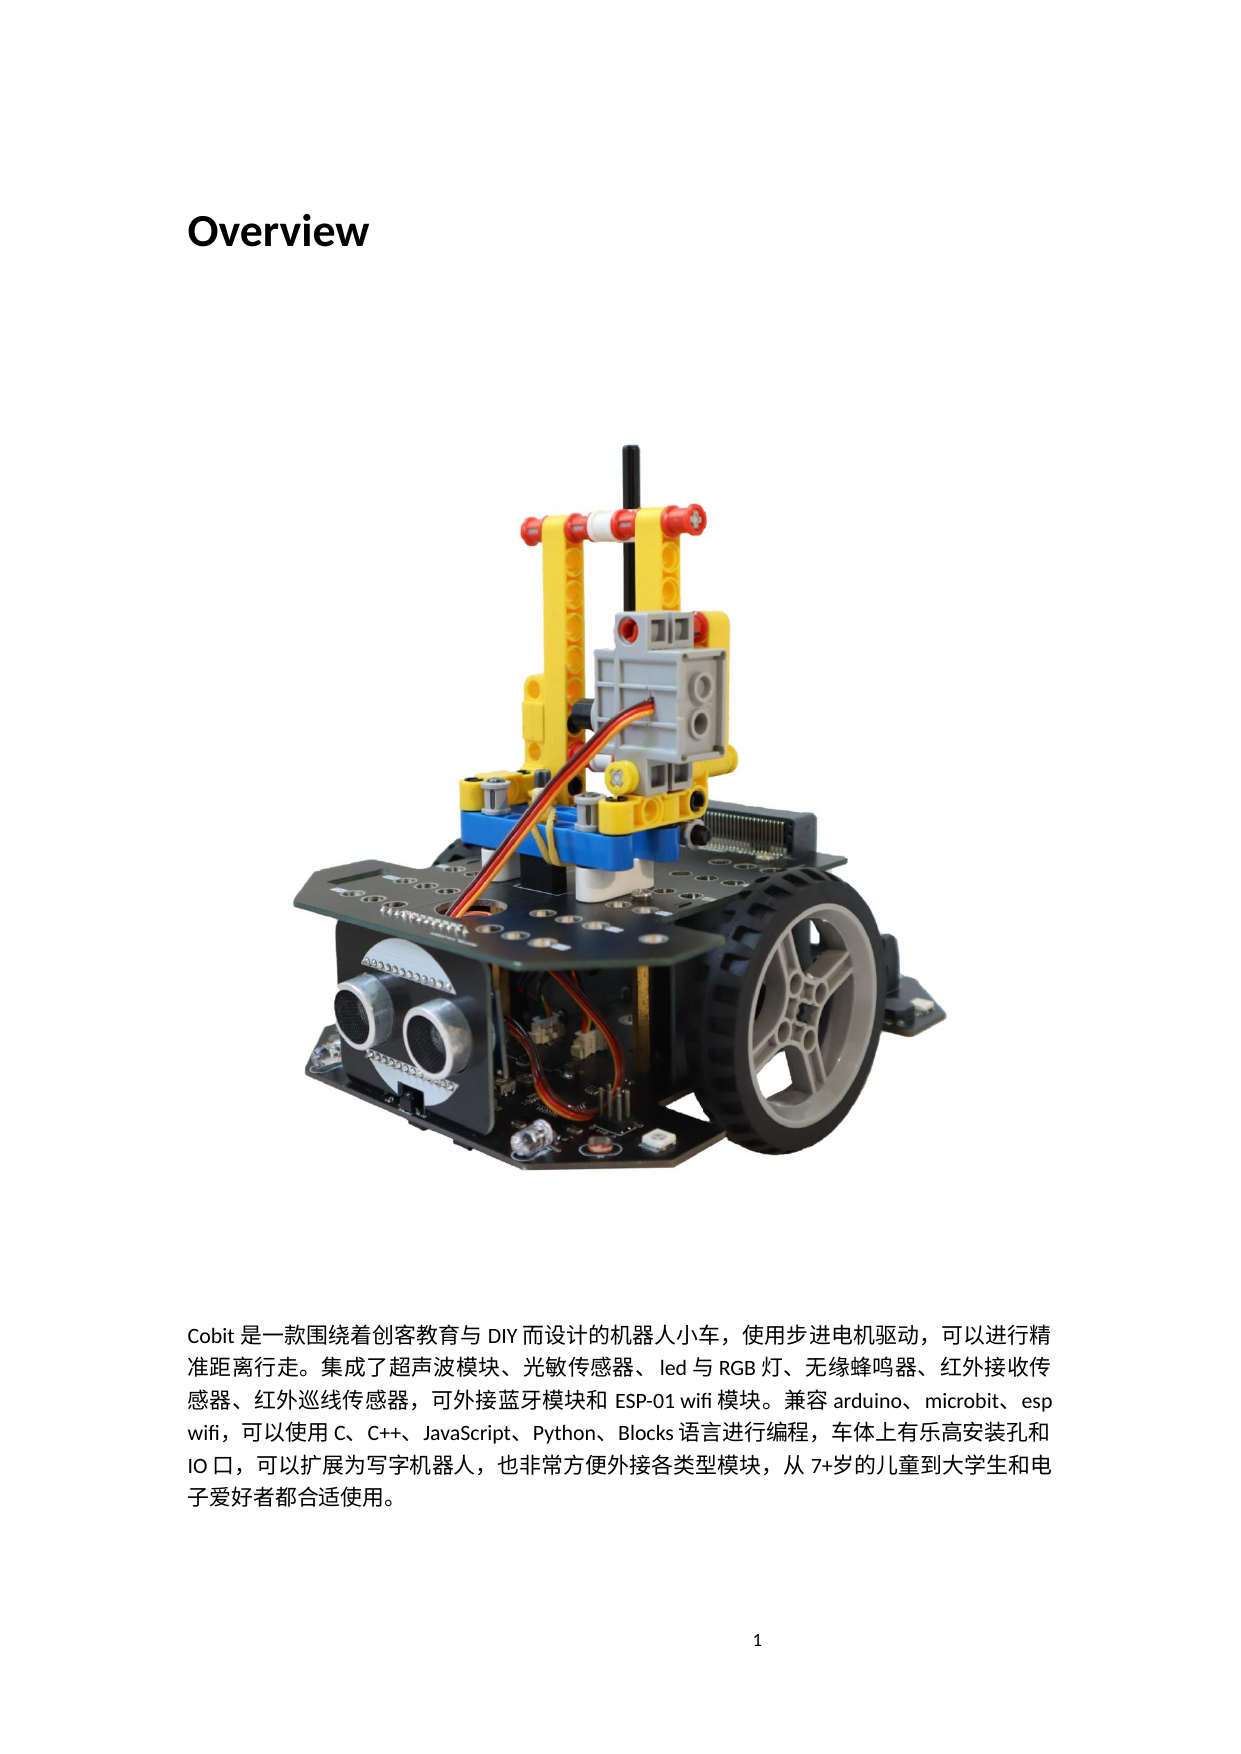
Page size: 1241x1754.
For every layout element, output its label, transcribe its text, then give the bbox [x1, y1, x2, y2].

subtitle Overview [187, 197, 1053, 262]
text Cobit 是一款围绕着创客教育与DIY而设计的机器人小车，使用步进电机驱动，可以进行精准距离行走。集成了超声波模块、光敏传感器、led与RGB灯、无缘蜂鸣器、红外接收传感器、红外巡线传感器，可外接蓝牙模块和ESP-01 wifi模块。兼容arduino、microbit、esp wifi，可以使用C、C++、JavaScript、Python、Blocks语言进行编程，车体上有乐高安装孔和IO口，可以扩展为写字机器人，也非常方便外接各类型模块，从7+岁的儿童到大学生和电子爱好者都合适使用。 [187, 1317, 1053, 1512]
picture [187, 375, 1052, 1239]
